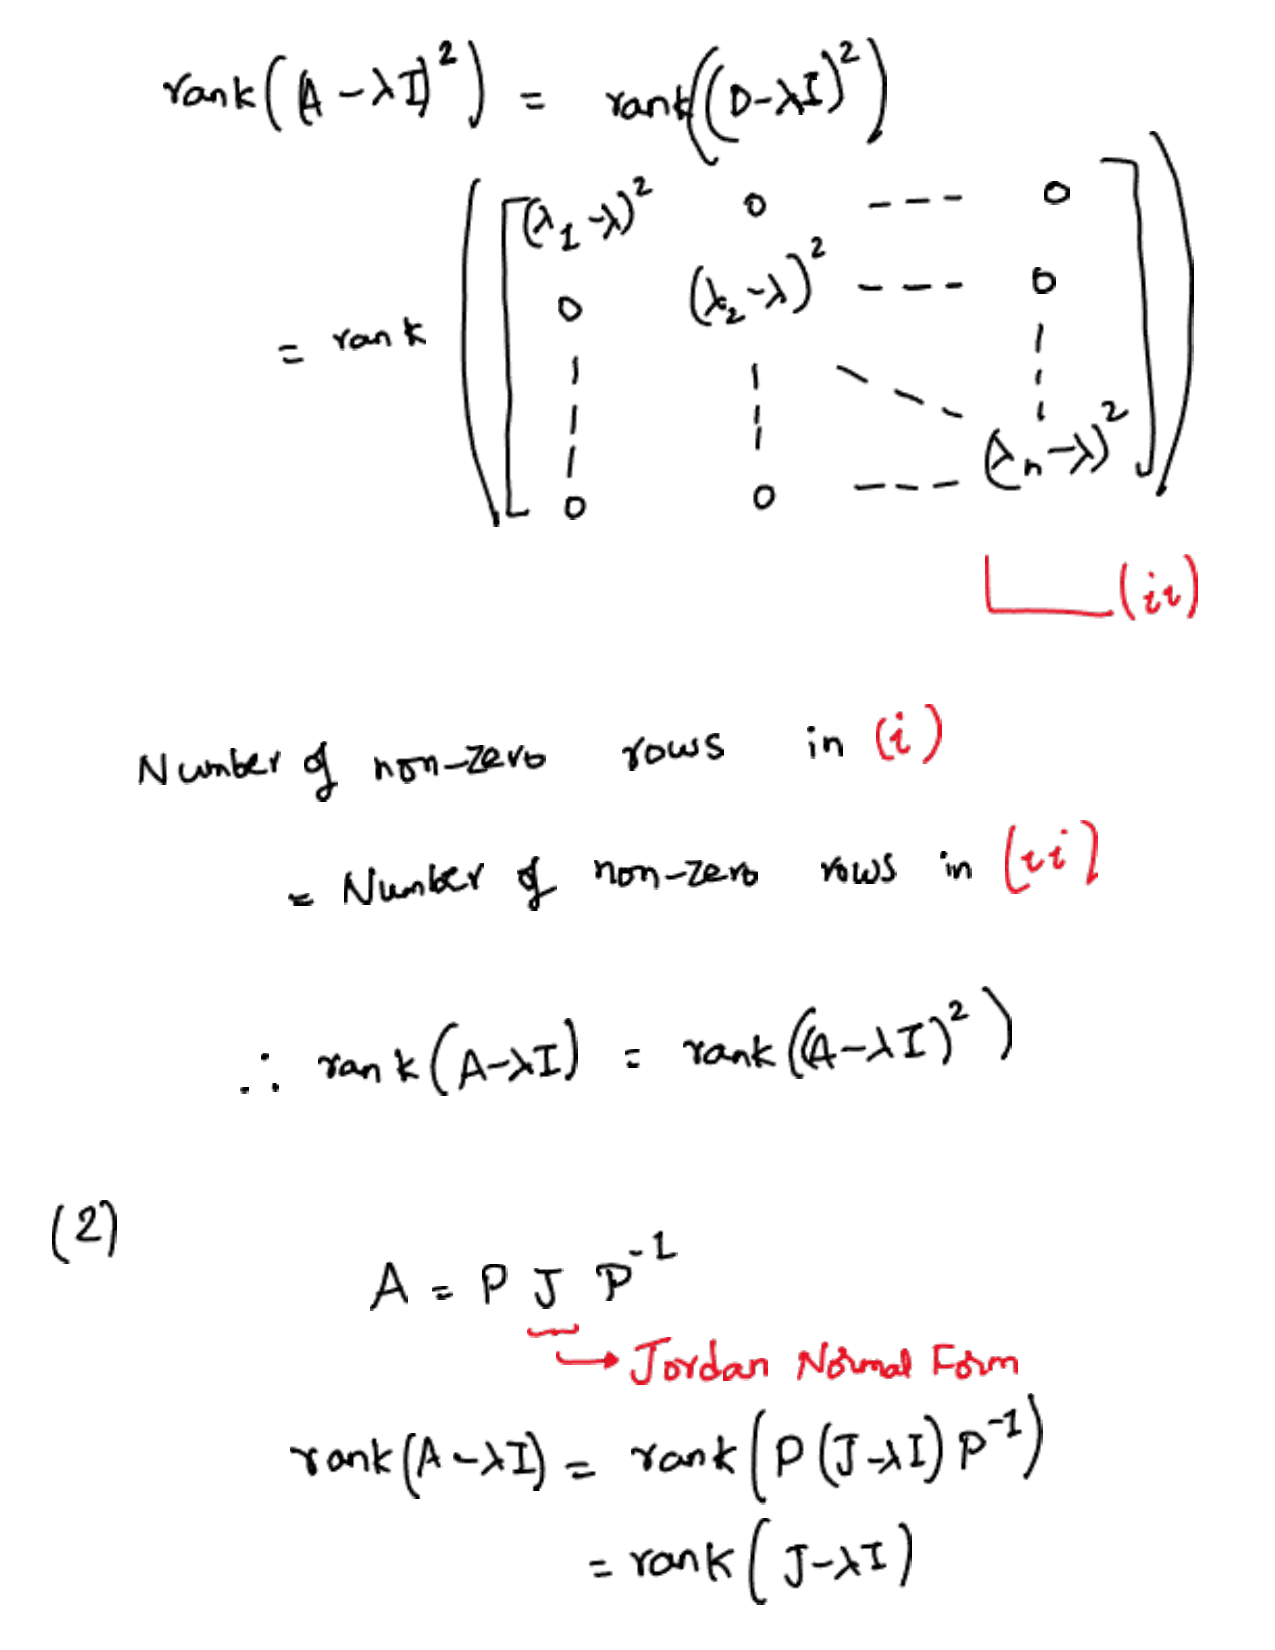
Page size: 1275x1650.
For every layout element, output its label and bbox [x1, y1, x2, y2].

picture [622, 733, 724, 771]
picture [631, 1393, 1043, 1505]
picture [432, 1286, 453, 1300]
picture [517, 856, 557, 911]
picture [482, 1264, 508, 1307]
picture [1005, 820, 1098, 894]
picture [370, 1261, 408, 1311]
picture [271, 1083, 279, 1092]
picture [304, 741, 338, 802]
picture [821, 852, 897, 884]
picture [453, 1430, 598, 1491]
picture [533, 1268, 564, 1309]
picture [288, 893, 316, 906]
picture [596, 1230, 678, 1301]
picture [374, 745, 546, 784]
picture [163, 37, 1194, 527]
picture [985, 554, 1198, 623]
picture [52, 1200, 117, 1264]
picture [261, 1053, 269, 1062]
picture [588, 1518, 912, 1605]
picture [138, 748, 281, 785]
picture [527, 1323, 579, 1338]
picture [625, 1049, 642, 1068]
picture [290, 1433, 443, 1499]
picture [556, 1337, 768, 1385]
picture [940, 851, 972, 881]
picture [344, 863, 484, 905]
picture [807, 726, 843, 759]
picture [318, 1018, 578, 1096]
picture [683, 986, 1012, 1079]
picture [240, 1087, 249, 1094]
picture [797, 1341, 1018, 1383]
picture [876, 704, 942, 764]
picture [594, 860, 758, 890]
